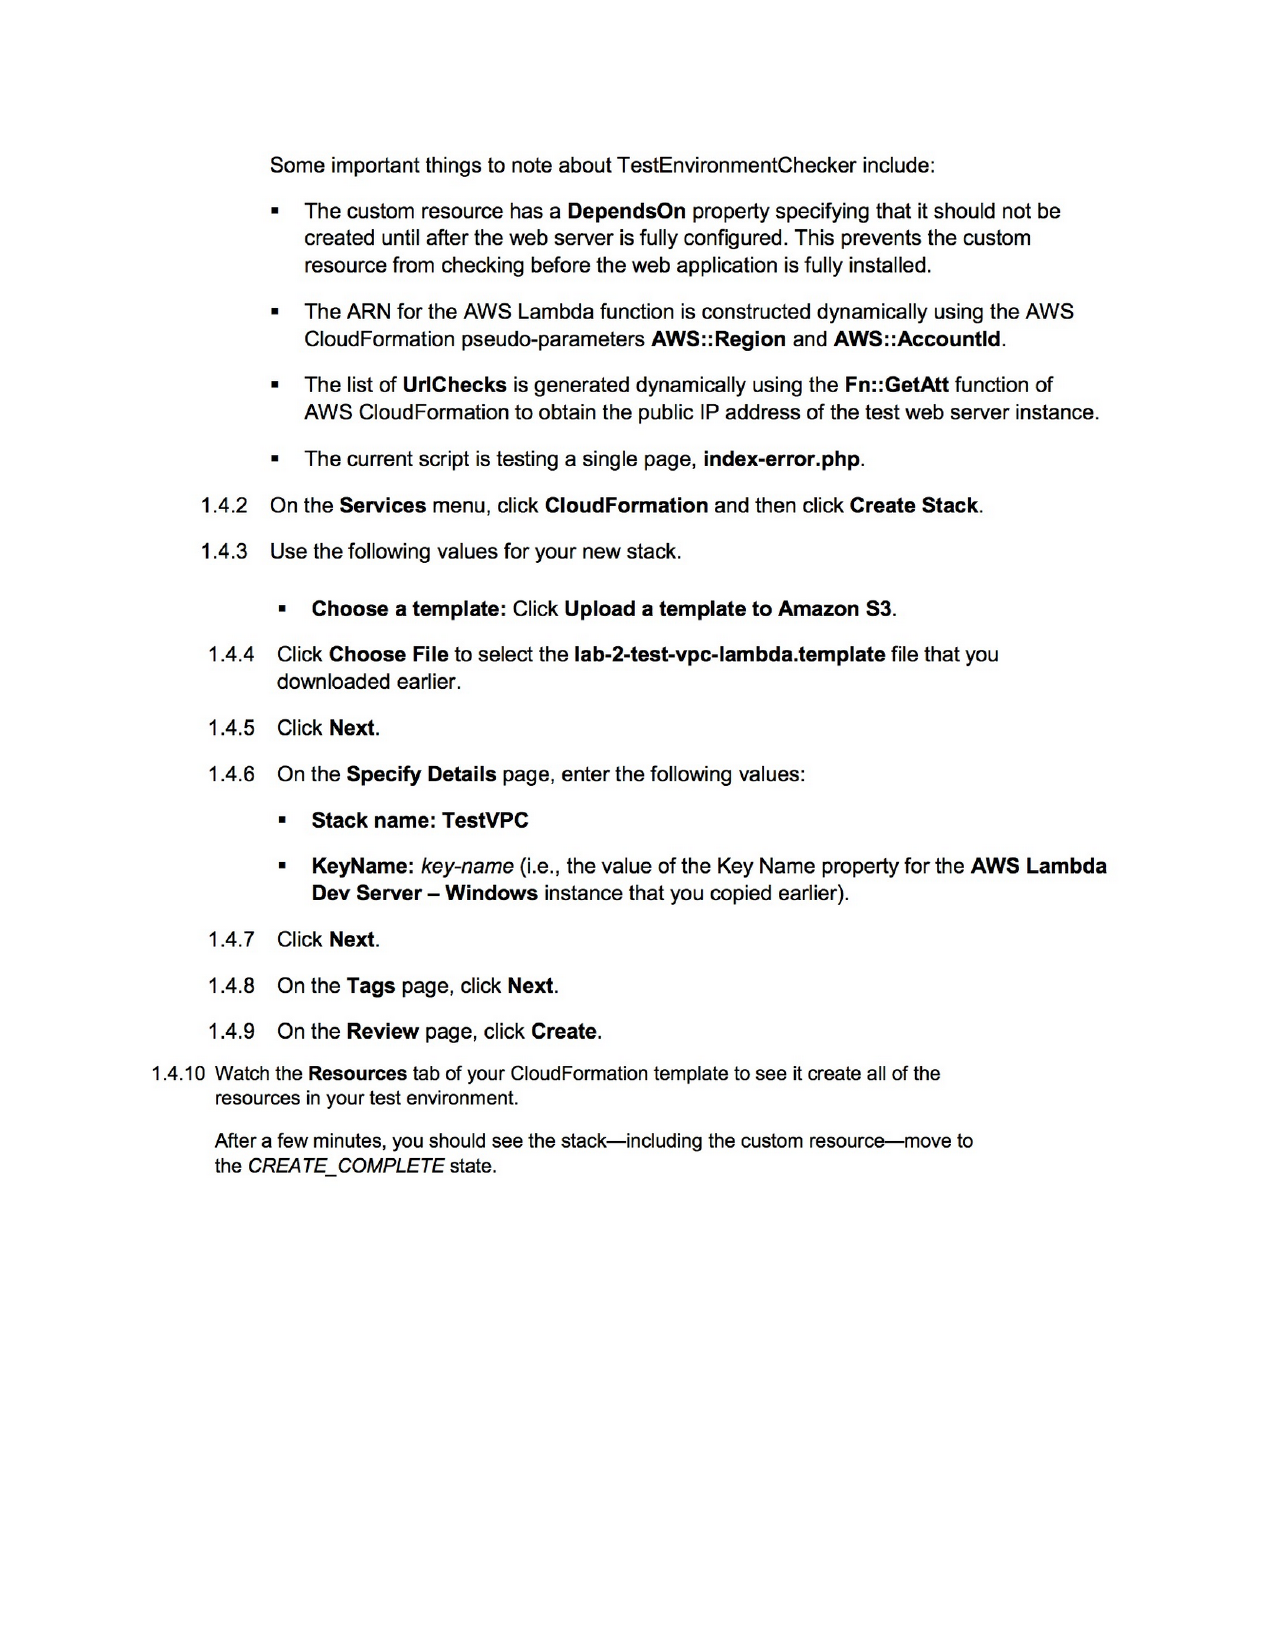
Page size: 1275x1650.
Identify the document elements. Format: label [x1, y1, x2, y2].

picture [150, 150, 1125, 565]
picture [150, 1054, 991, 1194]
picture [150, 583, 1125, 1052]
